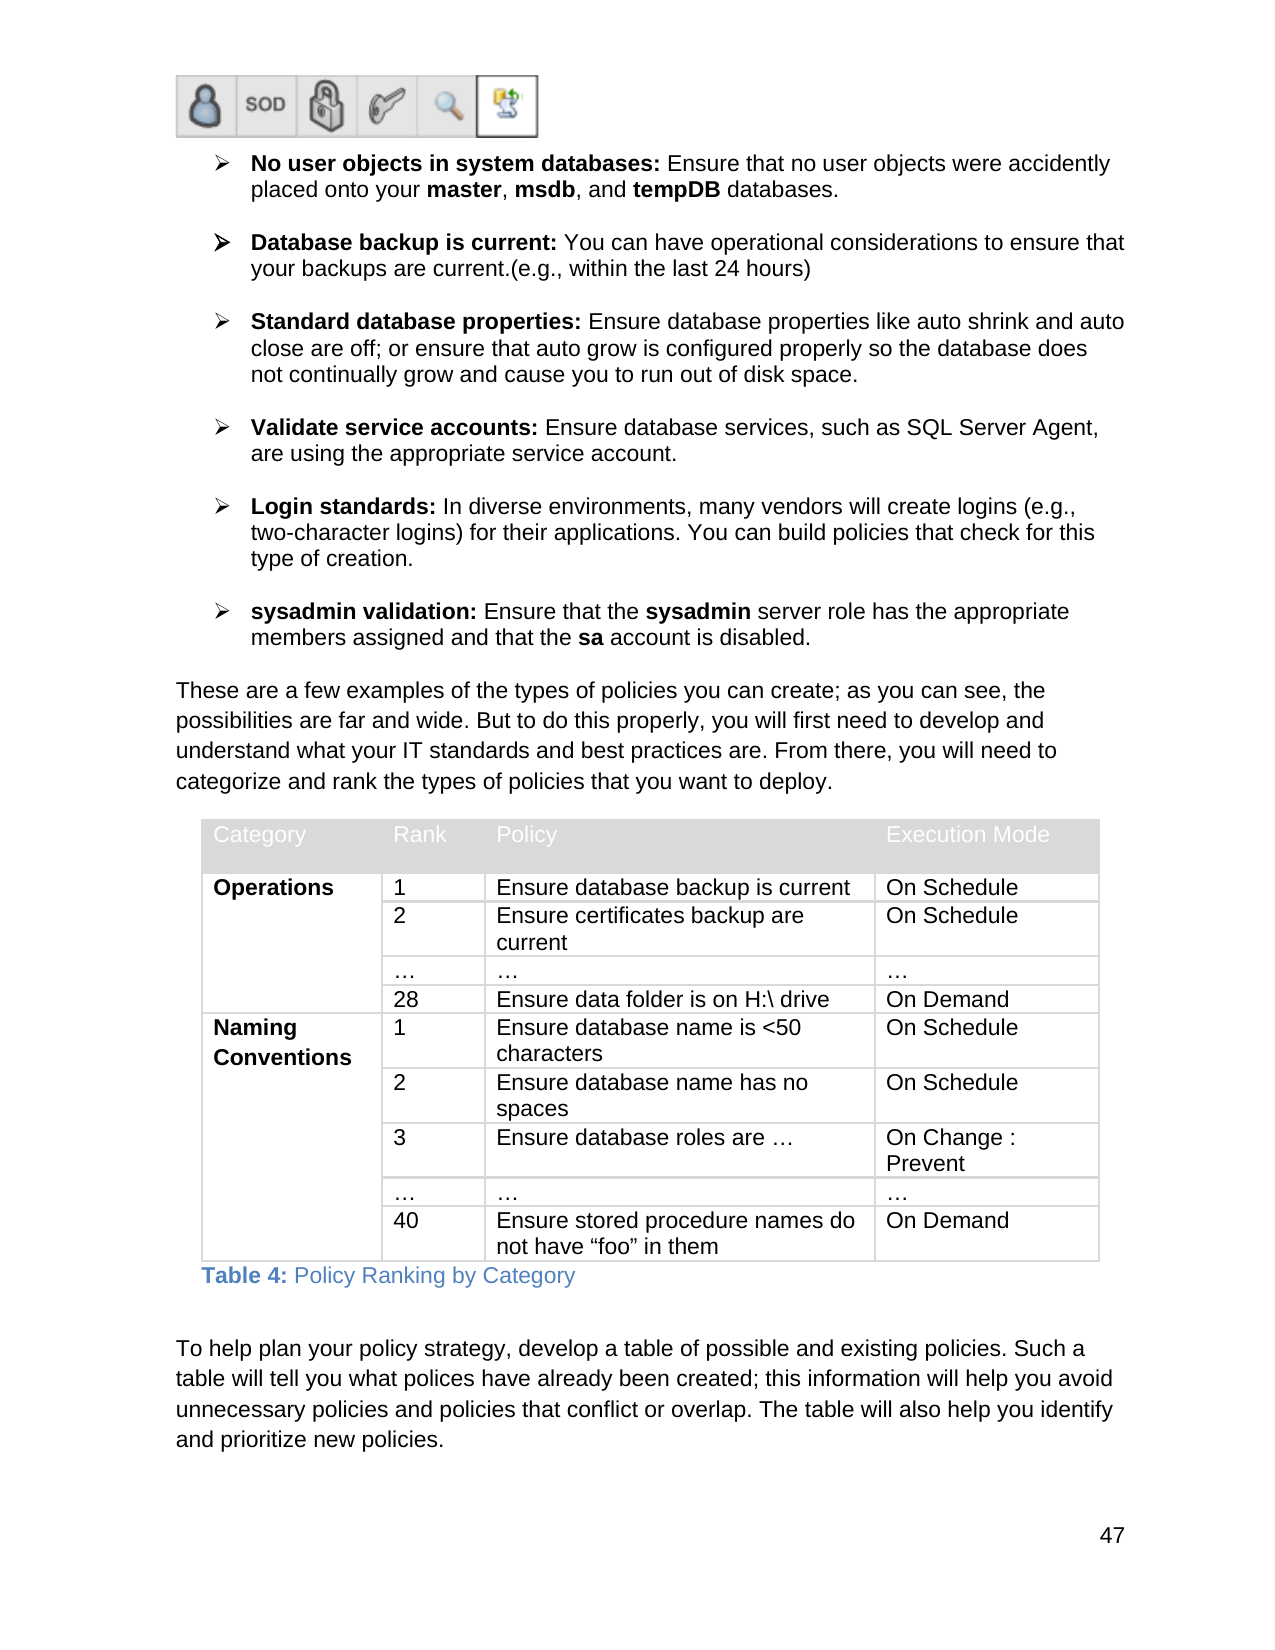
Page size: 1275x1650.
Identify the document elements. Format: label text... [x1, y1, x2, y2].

table_cell On Demand [876, 986, 1098, 1012]
table_header Category [203, 821, 381, 872]
table_cell … [383, 957, 484, 983]
table_cell On Schedule [876, 1069, 1098, 1122]
table_cell 2 [383, 1069, 484, 1122]
table_cell 28 [383, 986, 484, 1012]
table_cell … [486, 1179, 874, 1205]
table_cell Ensure stored procedure names do not have “foo” in them [486, 1207, 874, 1259]
table_cell Ensure database name has no spaces [486, 1069, 874, 1122]
list Database backup is current: You can have operational considerations to ensure that your backups are current.(e.g., within the last 24 hours) [213, 229, 1125, 282]
table_cell 3 [383, 1124, 484, 1176]
table_cell Ensure data folder is on H:\ drive [486, 986, 874, 1012]
table_cell Ensure certificates backup are current [486, 903, 874, 955]
table_cell … [383, 1179, 484, 1205]
table_cell Naming Conventions [203, 1014, 381, 1259]
table_cell Ensure database roles are … [486, 1124, 874, 1176]
list Login standards: In diverse environments, many vendors will create logins (e.g., two-character logins) for their applications. You can build policies that check for this type of creation. [213, 493, 1125, 572]
table_cell 1 [383, 874, 484, 900]
table_cell On Schedule [876, 903, 1098, 955]
text To help plan your policy strategy, develop a table of possible and existing policies. Such a table will tell you what polices have already been created; this information will help you avoid unnecessary policies and policies that conflict or overlap. The table will also help you identify and prioritize new policies. [176, 1335, 1125, 1452]
text Table 4: Policy Ranking by Category [176, 1262, 1125, 1288]
table_cell Ensure database name is <50 characters [486, 1014, 874, 1067]
table_cell … [486, 957, 874, 983]
table_cell 2 [383, 903, 484, 955]
table_cell 1 [383, 1014, 484, 1067]
table_cell On Schedule [876, 1014, 1098, 1067]
table_cell Ensure database backup is current [486, 874, 874, 900]
table_header Rank [383, 821, 484, 872]
list No user objects in system databases: Ensure that no user objects were accidently placed onto your master, msdb, and tempDB databases. [213, 150, 1125, 203]
picture [175, 75, 539, 138]
table_header Policy [486, 821, 874, 872]
table_cell On Demand [876, 1207, 1098, 1259]
table_cell … [876, 1179, 1098, 1205]
text These are a few examples of the types of policies you can create; as you can see, the possibilities are far and wide. But to do this properly, you will first need to develop and understand what your IT standards and best practices are. From there, you will need to categorize and rank the types of policies that you want to deploy. [176, 677, 1125, 794]
table_cell 40 [383, 1207, 484, 1259]
list Validate service accounts: Ensure database services, such as SQL Server Agent, are using the appropriate service account. [213, 413, 1125, 466]
table_header Execution Mode [876, 821, 1098, 872]
table_cell On Schedule [876, 874, 1098, 900]
list sysadmin validation: Ensure that the sysadmin server role has the appropriate members assigned and that the sa account is disabled. [213, 598, 1125, 651]
table_cell On Change : Prevent [876, 1124, 1098, 1176]
table_cell Operations [203, 874, 381, 1012]
list Standard database properties: Ensure database properties like auto shrink and auto close are off; or ensure that auto grow is configured properly so the database does not continually grow and cause you to run out of disk space. [213, 308, 1125, 387]
table_cell … [876, 957, 1098, 983]
